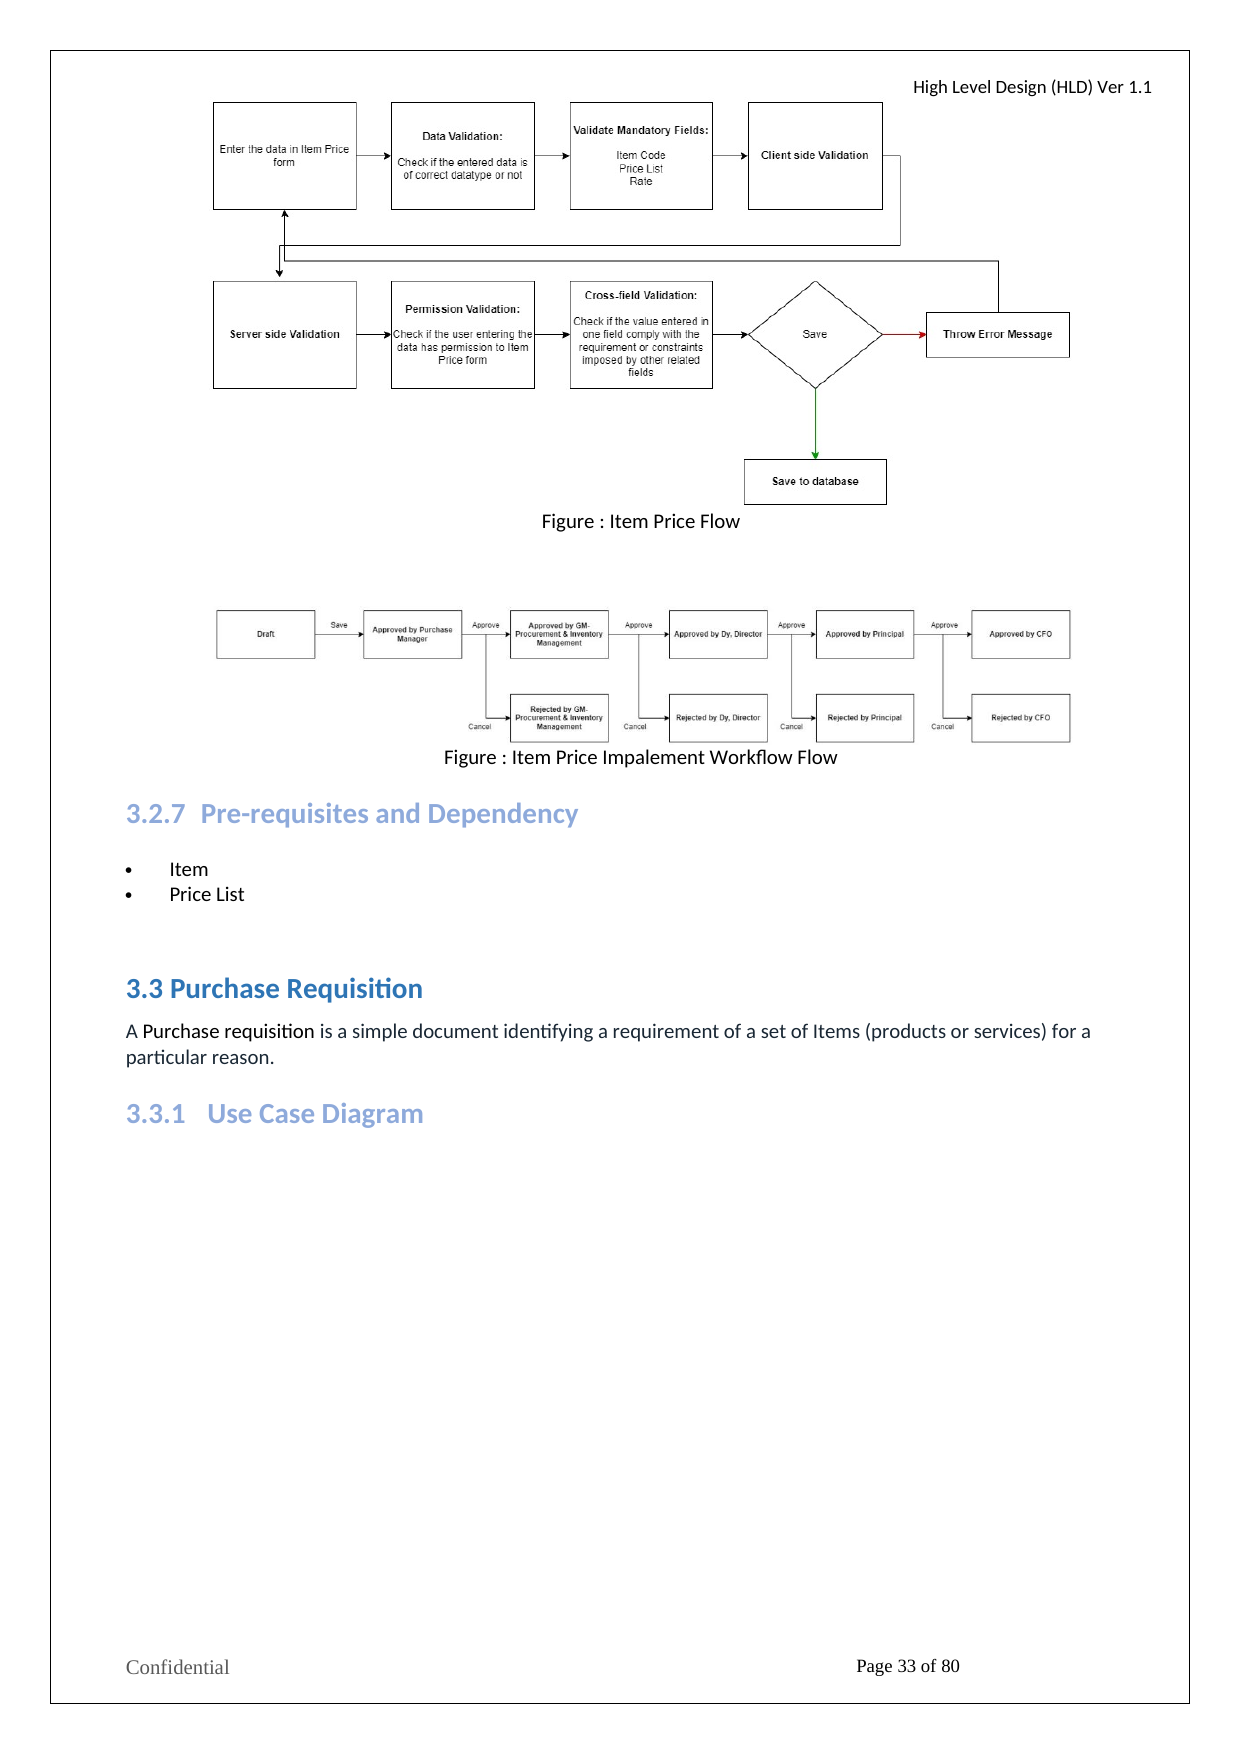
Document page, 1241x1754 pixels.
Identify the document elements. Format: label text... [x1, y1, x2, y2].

picture [208, 97, 1074, 509]
list A Purchase requisition is a simple document identifying a requirement of a set of Items (products or services) for a particular reason. [126, 1018, 1156, 1069]
text Figure : Item Price Flow [126, 508, 1156, 534]
subtitle Use Case Diagram [126, 1095, 1156, 1130]
subtitle Purchase Requisition [126, 970, 1156, 1006]
list Item [126, 856, 1156, 882]
subtitle Pre-requisites and Dependency [126, 795, 1156, 831]
text Figure : Item Price Impalement Workflow Flow [126, 744, 1156, 770]
picture [209, 584, 1073, 745]
list Price List [126, 882, 1156, 907]
